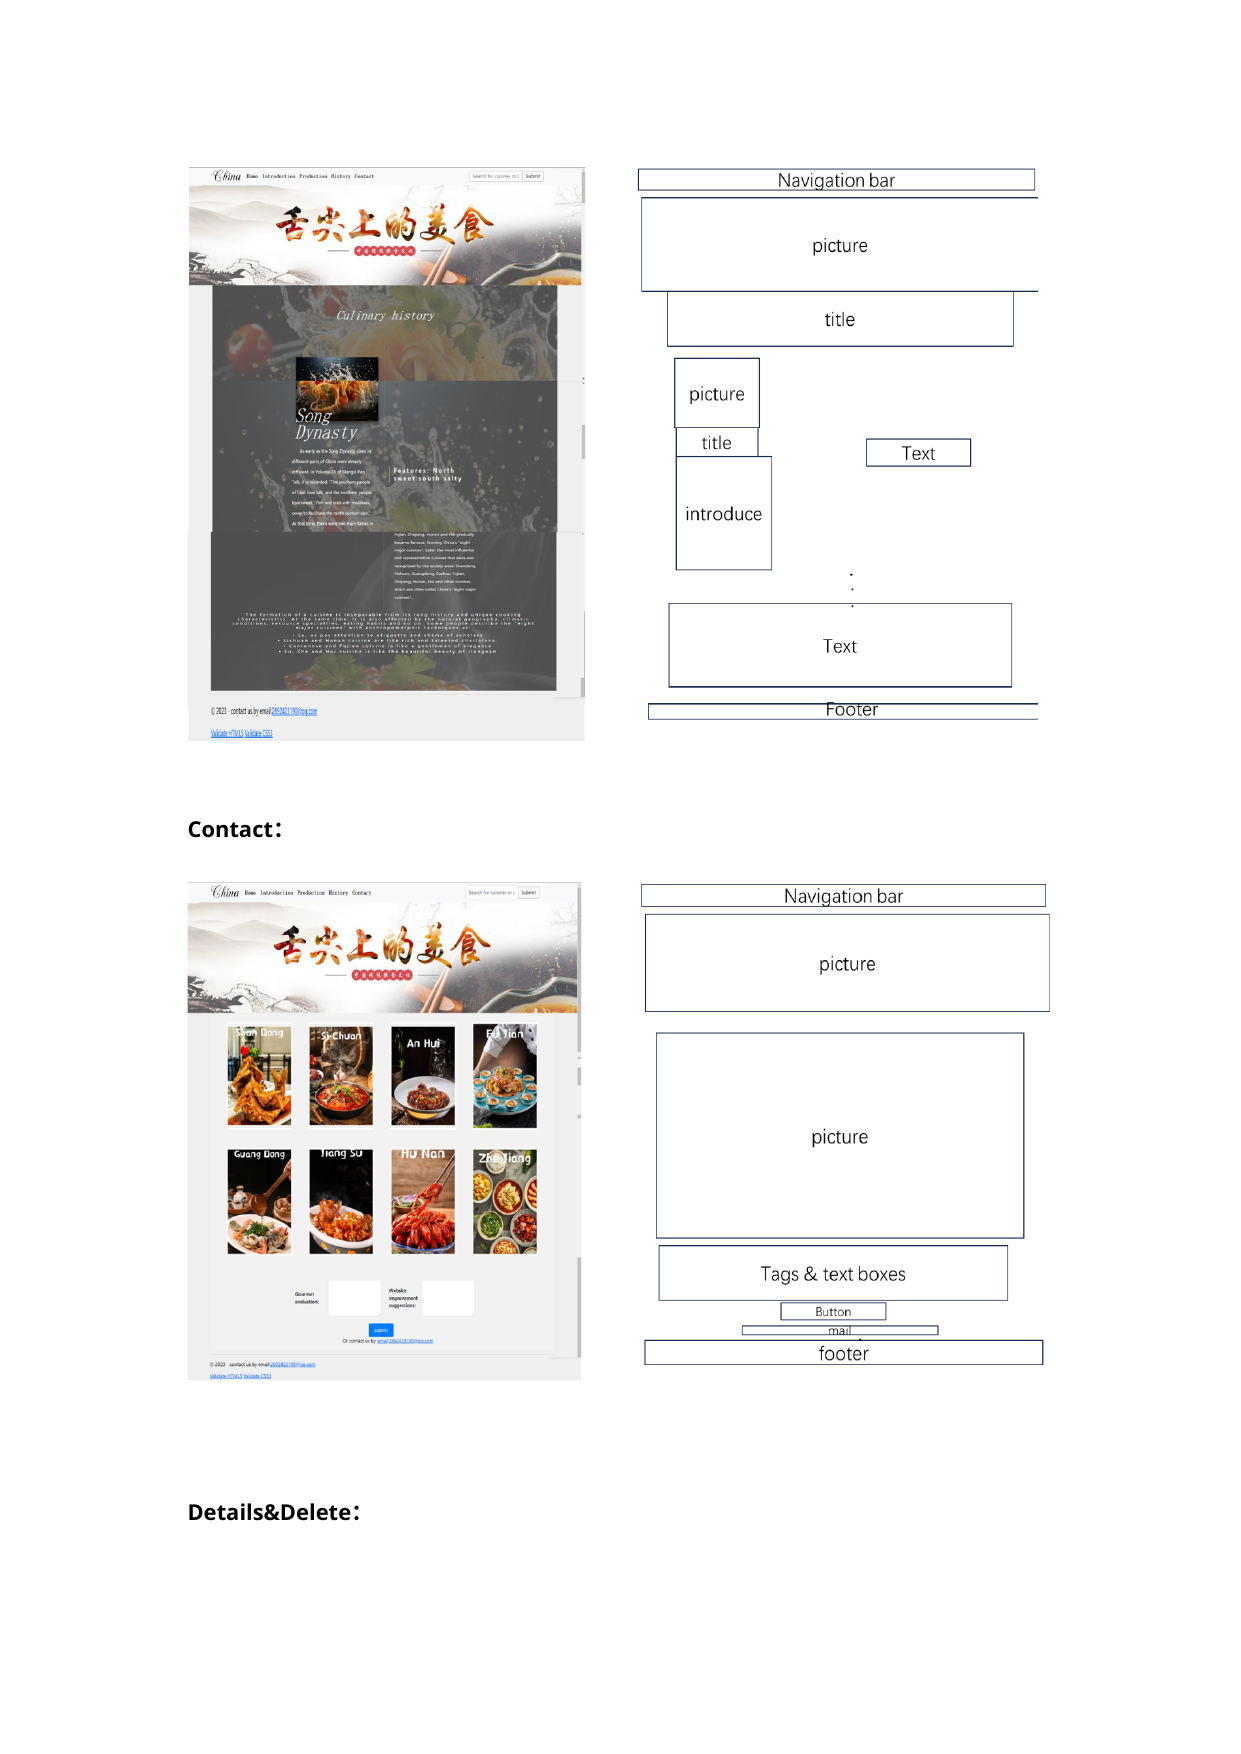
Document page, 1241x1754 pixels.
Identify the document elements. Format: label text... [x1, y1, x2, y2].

subtitle Contact： [187, 812, 1053, 844]
subtitle Details&Delete： [187, 1494, 1053, 1527]
picture [187, 162, 1038, 741]
picture [187, 877, 1050, 1380]
